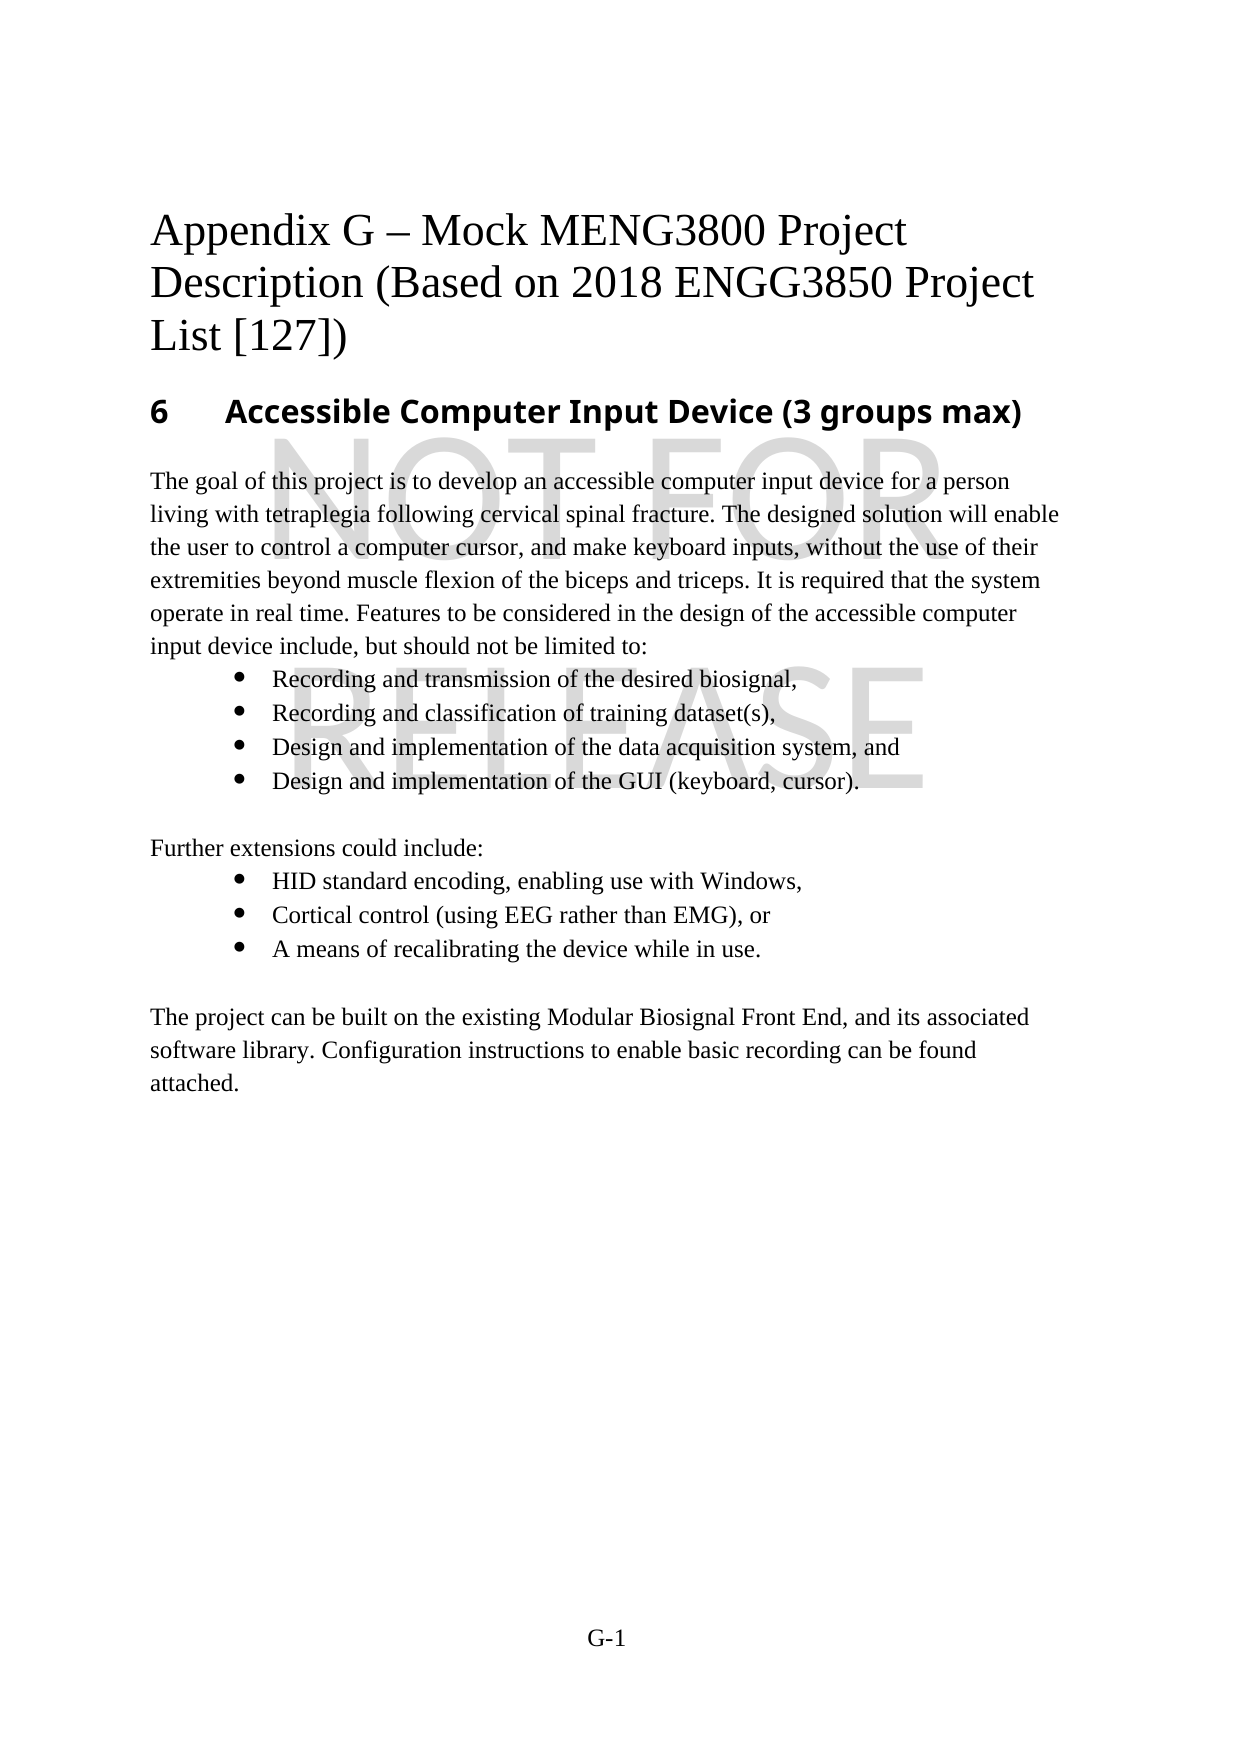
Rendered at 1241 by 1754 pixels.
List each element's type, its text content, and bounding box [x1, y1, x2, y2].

list A means of recalibrating the device while in use. [234, 934, 1063, 964]
list Design and implementation of the GUI (keyboard, cursor). [234, 766, 1063, 796]
list The project can be built on the existing Configuration instructions to enable basic recording can be found attached. [150, 1002, 1063, 1096]
text The goal of this project is to develop an accessible computer input device for a person living with tetraplegia following cervical spinal fracture. The designed solution will enable the user to control a computer cursor, and make keyboard inputs, without the use of their extremities beyond muscle flexion of the biceps and triceps. It is required that the system operate in real time. Features to be considered in the design of the accessible computer input device include, but should not be limited to: [150, 466, 1063, 660]
list HID standard encoding, enabling use with Windows, [234, 866, 1063, 896]
text 6 Accessible Computer Input Device (3 groups max) [150, 389, 1063, 433]
list Recording and transmission of the desired biosignal, [234, 664, 1063, 694]
text Further extensions could include: [150, 833, 1063, 862]
list Cortical control (using EEG rather than EMG), or [234, 901, 1063, 930]
list Design and implementation of the data acquisition system, and [234, 732, 1063, 762]
subtitle Appendix G – Mock MENG3800 Project Description (Based on 2018 ENGG3850 Project List [127]) [150, 202, 1063, 360]
list Recording and classification of training dataset(s), [234, 698, 1063, 728]
